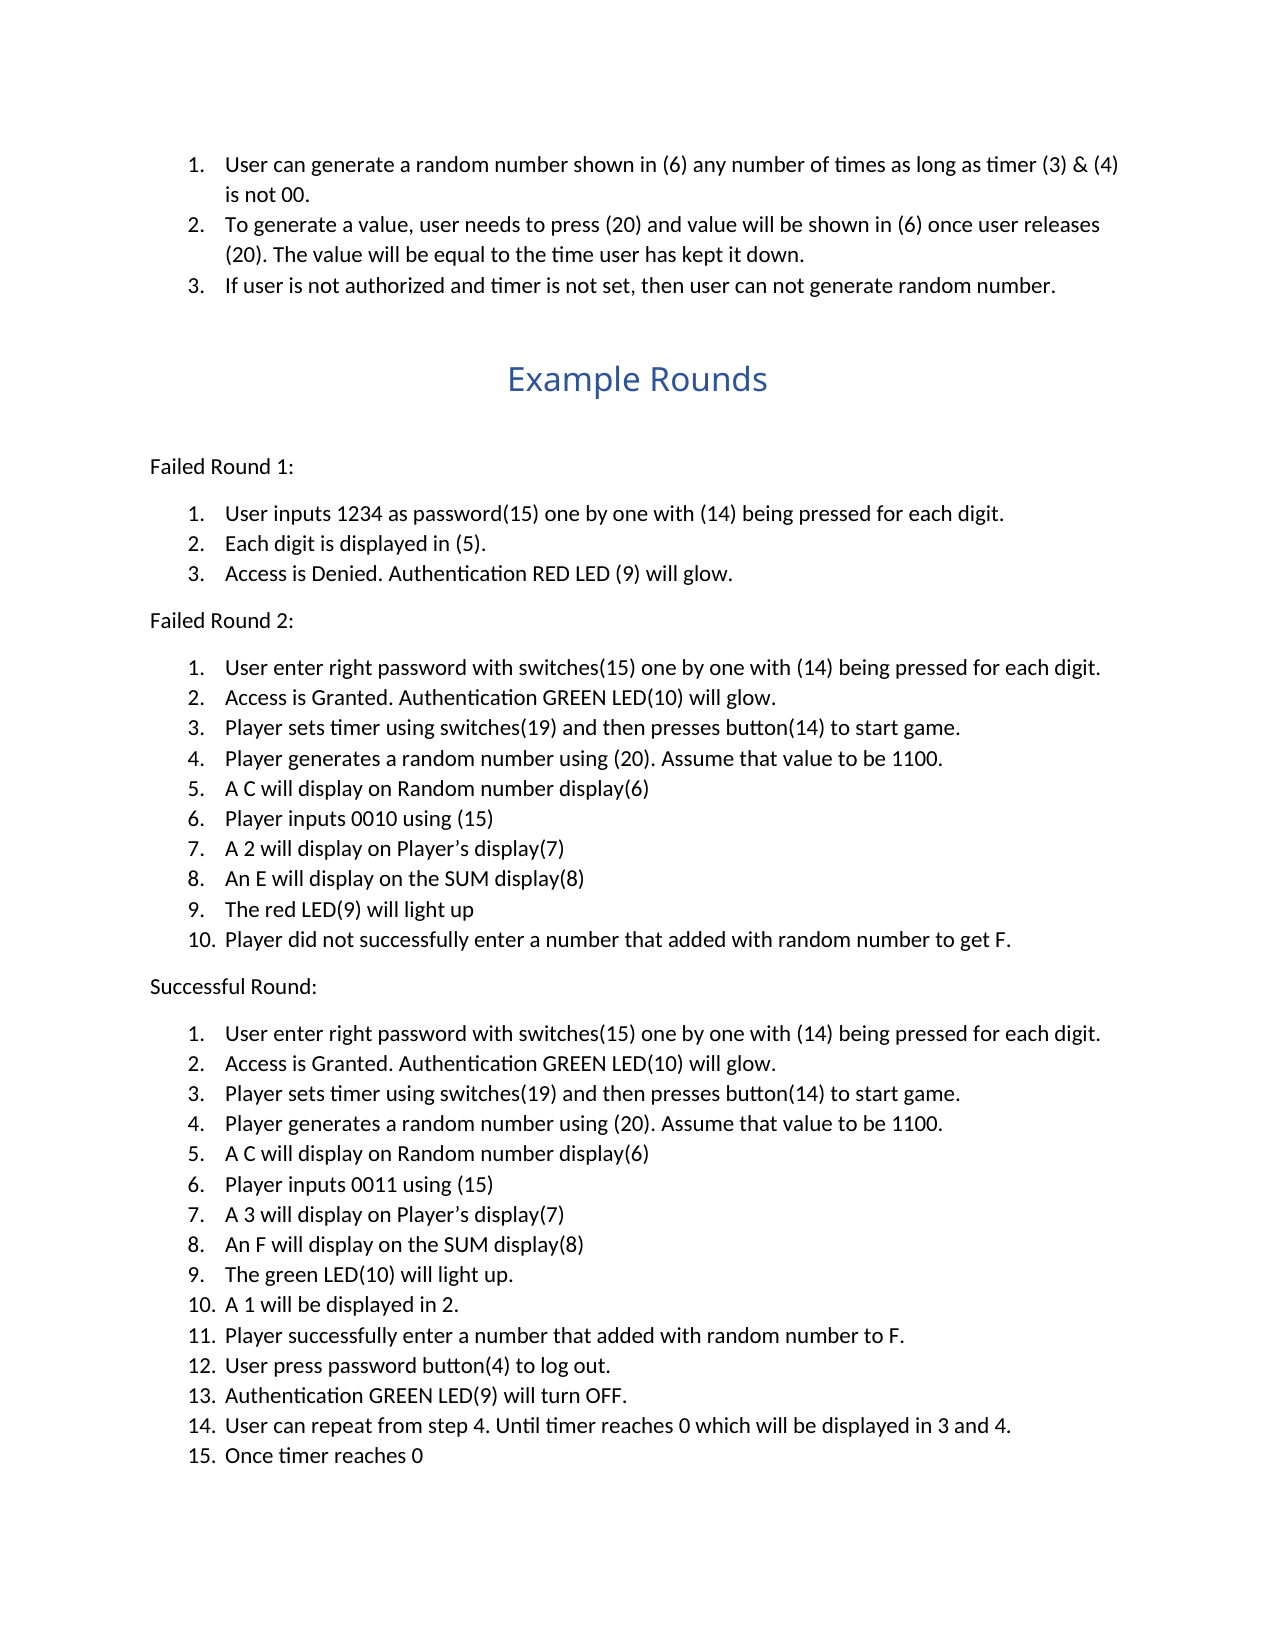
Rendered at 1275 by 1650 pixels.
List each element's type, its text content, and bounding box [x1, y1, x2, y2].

list If user is not authorized and timer is not set, then user can not generate random number. [187, 271, 1125, 299]
list Once timer reaches 0 [187, 1442, 1125, 1470]
text Successful Round: [150, 972, 1125, 1000]
list Access is Granted. Authentication GREEN LED(10) will glow. [187, 1049, 1125, 1077]
list An E will display on the SUM display(8) [187, 864, 1125, 893]
list A 1 will be displayed in 2. [187, 1291, 1125, 1319]
list Player generates a random number using (20). Assume that value to be 1100. [187, 1109, 1125, 1137]
list Access is Denied. Authentication RED LED (9) will glow. [187, 559, 1125, 587]
list Player generates a random number using (20). Assume that value to be 1100. [187, 744, 1125, 772]
list User inputs 1234 as password(15) one by one with (14) being pressed for each digit. [187, 499, 1125, 527]
list A 3 will display on Player’s display(7) [187, 1200, 1125, 1228]
list A C will display on Random number display(6) [187, 774, 1125, 802]
list An F will display on the SUM display(8) [187, 1230, 1125, 1258]
list User enter right password with switches(15) one by one with (14) being pressed for each digit. [187, 1019, 1125, 1047]
list User press password button(4) to log out. [187, 1351, 1125, 1379]
text Failed Round 2: [150, 606, 1125, 634]
list Player sets timer using switches(19) and then presses button(14) to start game. [187, 1079, 1125, 1107]
list User can repeat from step 4. Until timer reaches 0 which will be displayed in 3 and 4. [187, 1411, 1125, 1439]
list To generate a value, user needs to press (20) and value will be shown in (6) once user releases (20). The value will be equal to the time user has kept it down. [187, 210, 1125, 269]
list User can generate a random number shown in (6) any number of times as long as timer (3) & (4) is not 00. [187, 150, 1125, 208]
list Player inputs 0011 using (15) [187, 1170, 1125, 1198]
list The red LED(9) will light up [187, 895, 1125, 923]
subtitle Example Rounds [150, 356, 1125, 402]
list A 2 will display on Player’s display(7) [187, 834, 1125, 862]
list The green LED(10) will light up. [187, 1260, 1125, 1288]
list Each digit is displayed in (5). [187, 529, 1125, 557]
list Player successfully enter a number that added with random number to F. [187, 1321, 1125, 1349]
list Authentication GREEN LED(9) will turn OFF. [187, 1381, 1125, 1409]
list Access is Granted. Authentication GREEN LED(10) will glow. [187, 683, 1125, 711]
list User enter right password with switches(15) one by one with (14) being pressed for each digit. [187, 653, 1125, 681]
list A C will display on Random number display(6) [187, 1139, 1125, 1168]
list Player did not successfully enter a number that added with random number to get F. [187, 925, 1125, 953]
list Player sets timer using switches(19) and then presses button(14) to start game. [187, 713, 1125, 742]
list Player inputs 0010 using (15) [187, 804, 1125, 832]
text Failed Round 1: [150, 452, 1125, 480]
